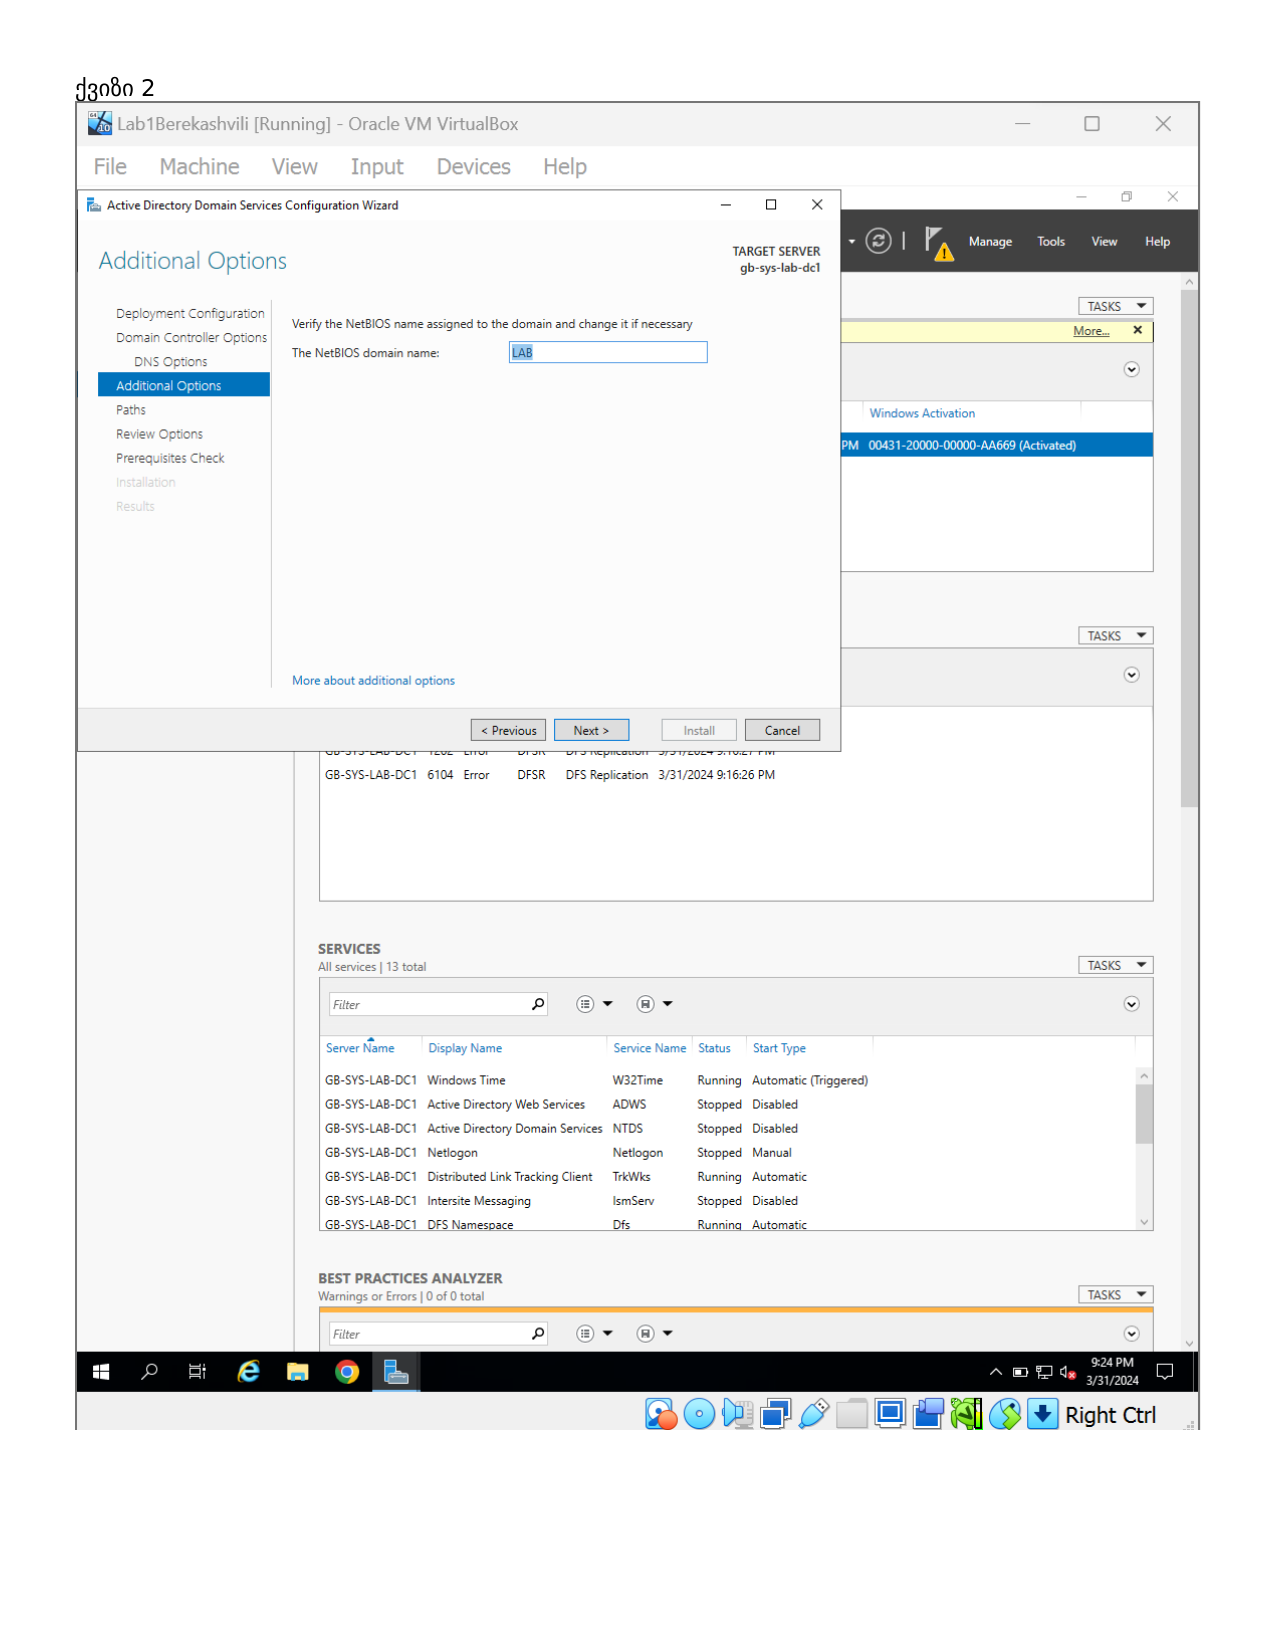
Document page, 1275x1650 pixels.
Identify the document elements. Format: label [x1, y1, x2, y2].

picture [75, 101, 1200, 1430]
